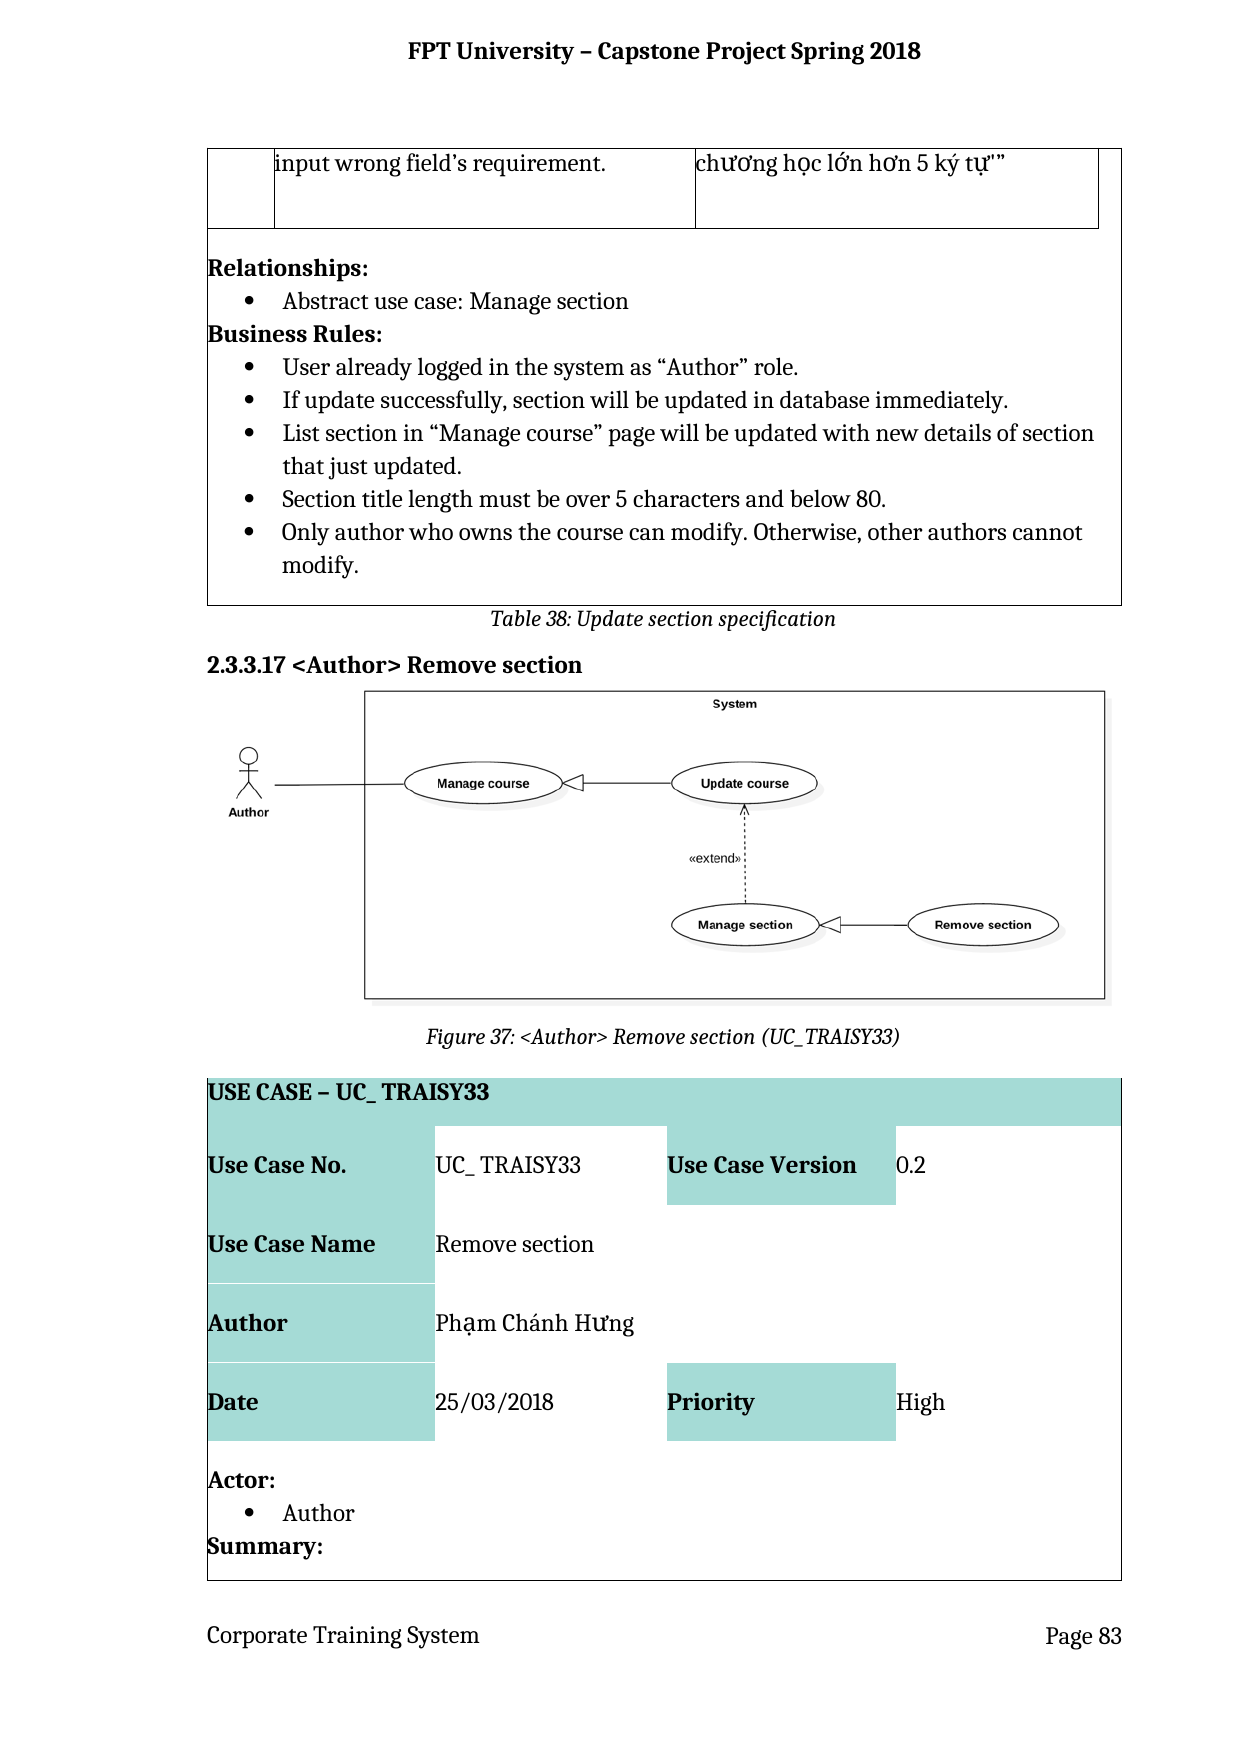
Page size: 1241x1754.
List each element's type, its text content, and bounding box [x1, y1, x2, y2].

table_cell Use Case Version [667, 1126, 896, 1205]
table_cell Date [208, 1363, 435, 1441]
table_cell Use Case Name [208, 1205, 435, 1283]
table_cell Use Case No. [208, 1126, 435, 1205]
picture [212, 679, 1117, 1010]
text 2.3.3.17 <Author> Remove section [207, 651, 1122, 679]
table_cell Phạm Chánh Hưng [435, 1284, 1121, 1362]
text Figure 37: <Author> Remove section (UC_TRAISY33) [207, 1024, 1122, 1050]
table_header USE CASE – UC_ TRAISY33 [208, 1078, 1121, 1126]
table_cell UC_ TRAISY33 [435, 1126, 667, 1205]
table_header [208, 1441, 1121, 1580]
table_cell 0.2 [896, 1126, 1121, 1205]
table_cell Priority [667, 1363, 896, 1441]
table_cell 25/03/2018 [435, 1363, 667, 1441]
table_cell Remove section [435, 1205, 1121, 1283]
table_cell Author [208, 1284, 435, 1362]
table_cell High [896, 1363, 1121, 1441]
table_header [208, 149, 1121, 605]
